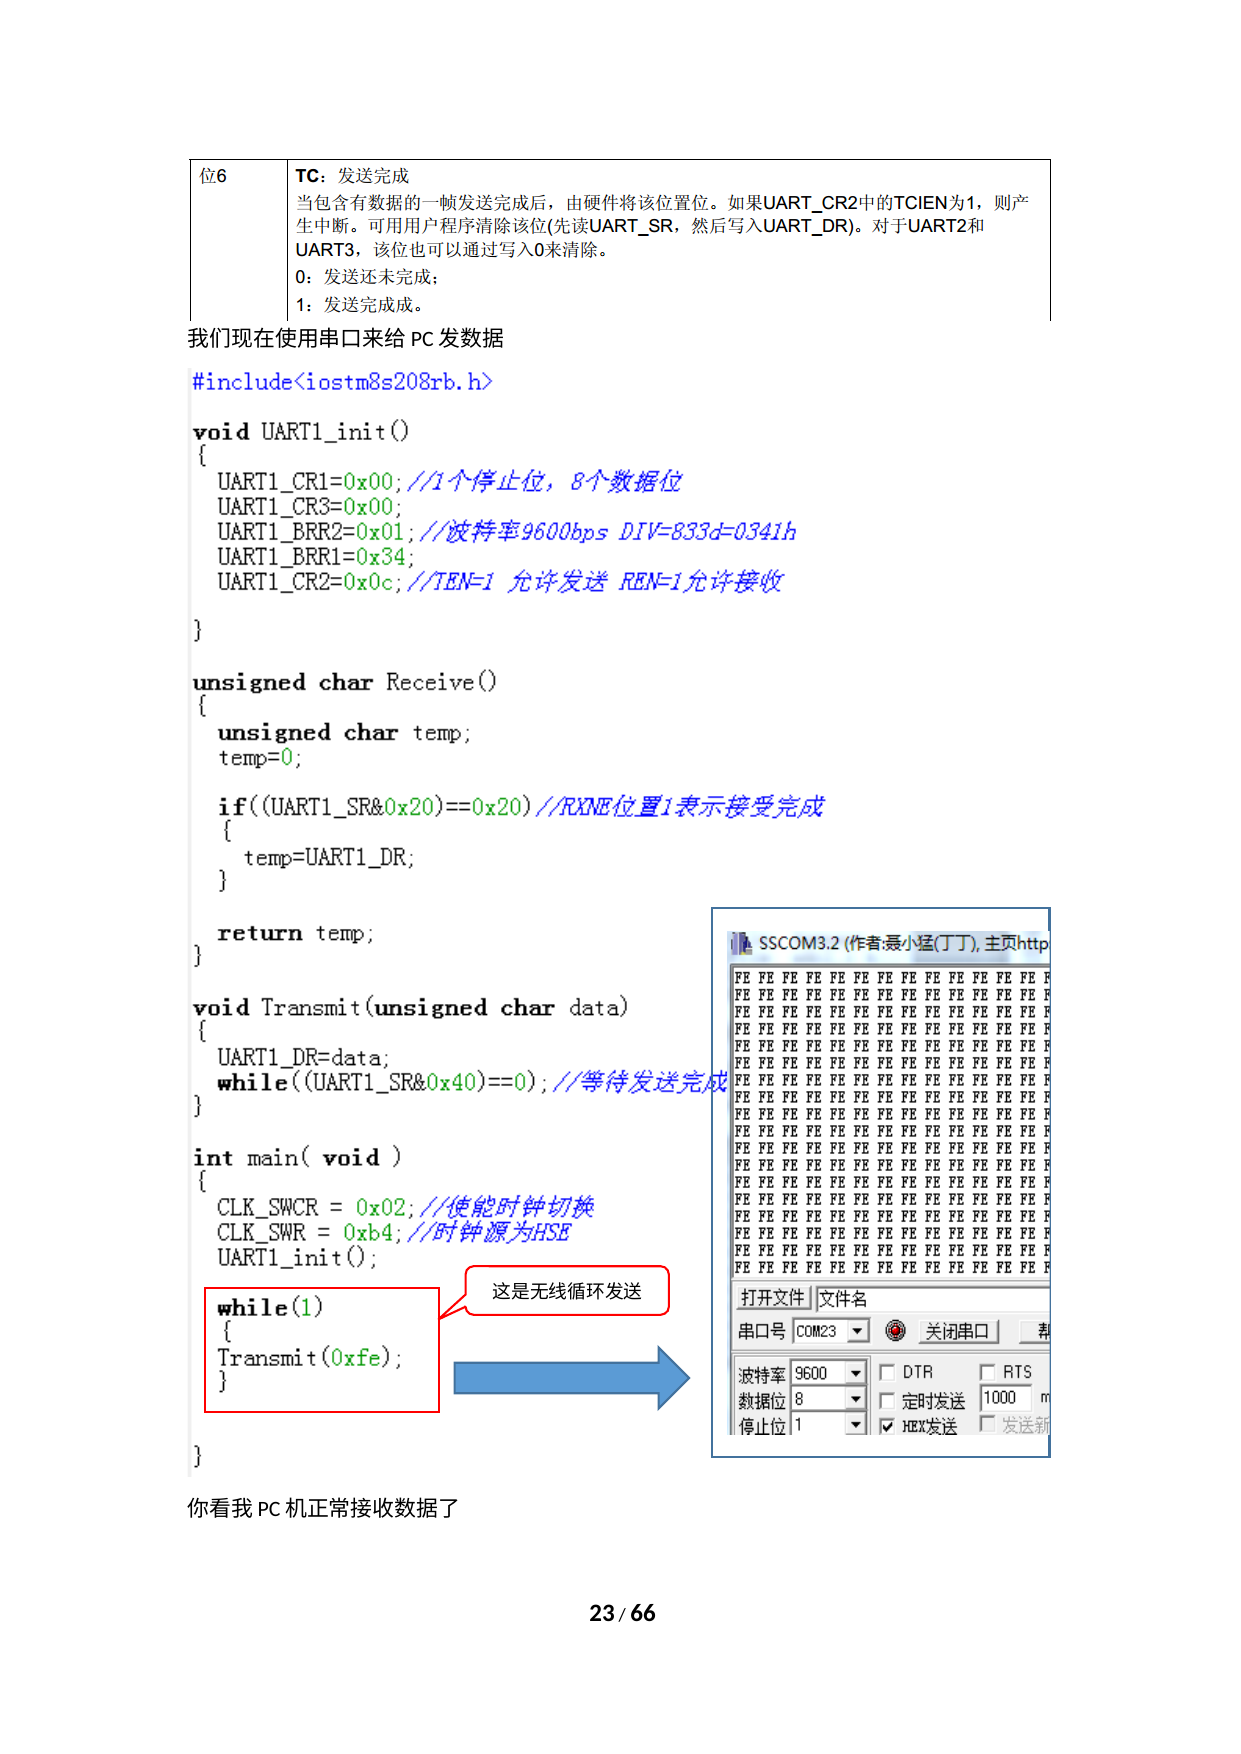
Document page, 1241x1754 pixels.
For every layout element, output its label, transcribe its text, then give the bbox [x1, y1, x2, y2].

text 我们现在使用串口来给PC发数据 [187, 321, 1053, 353]
text 你看我PC机正常接收数据了 [187, 1491, 1053, 1523]
picture [713, 909, 1050, 1456]
picture [187, 368, 893, 1477]
picture [187, 159, 1053, 321]
